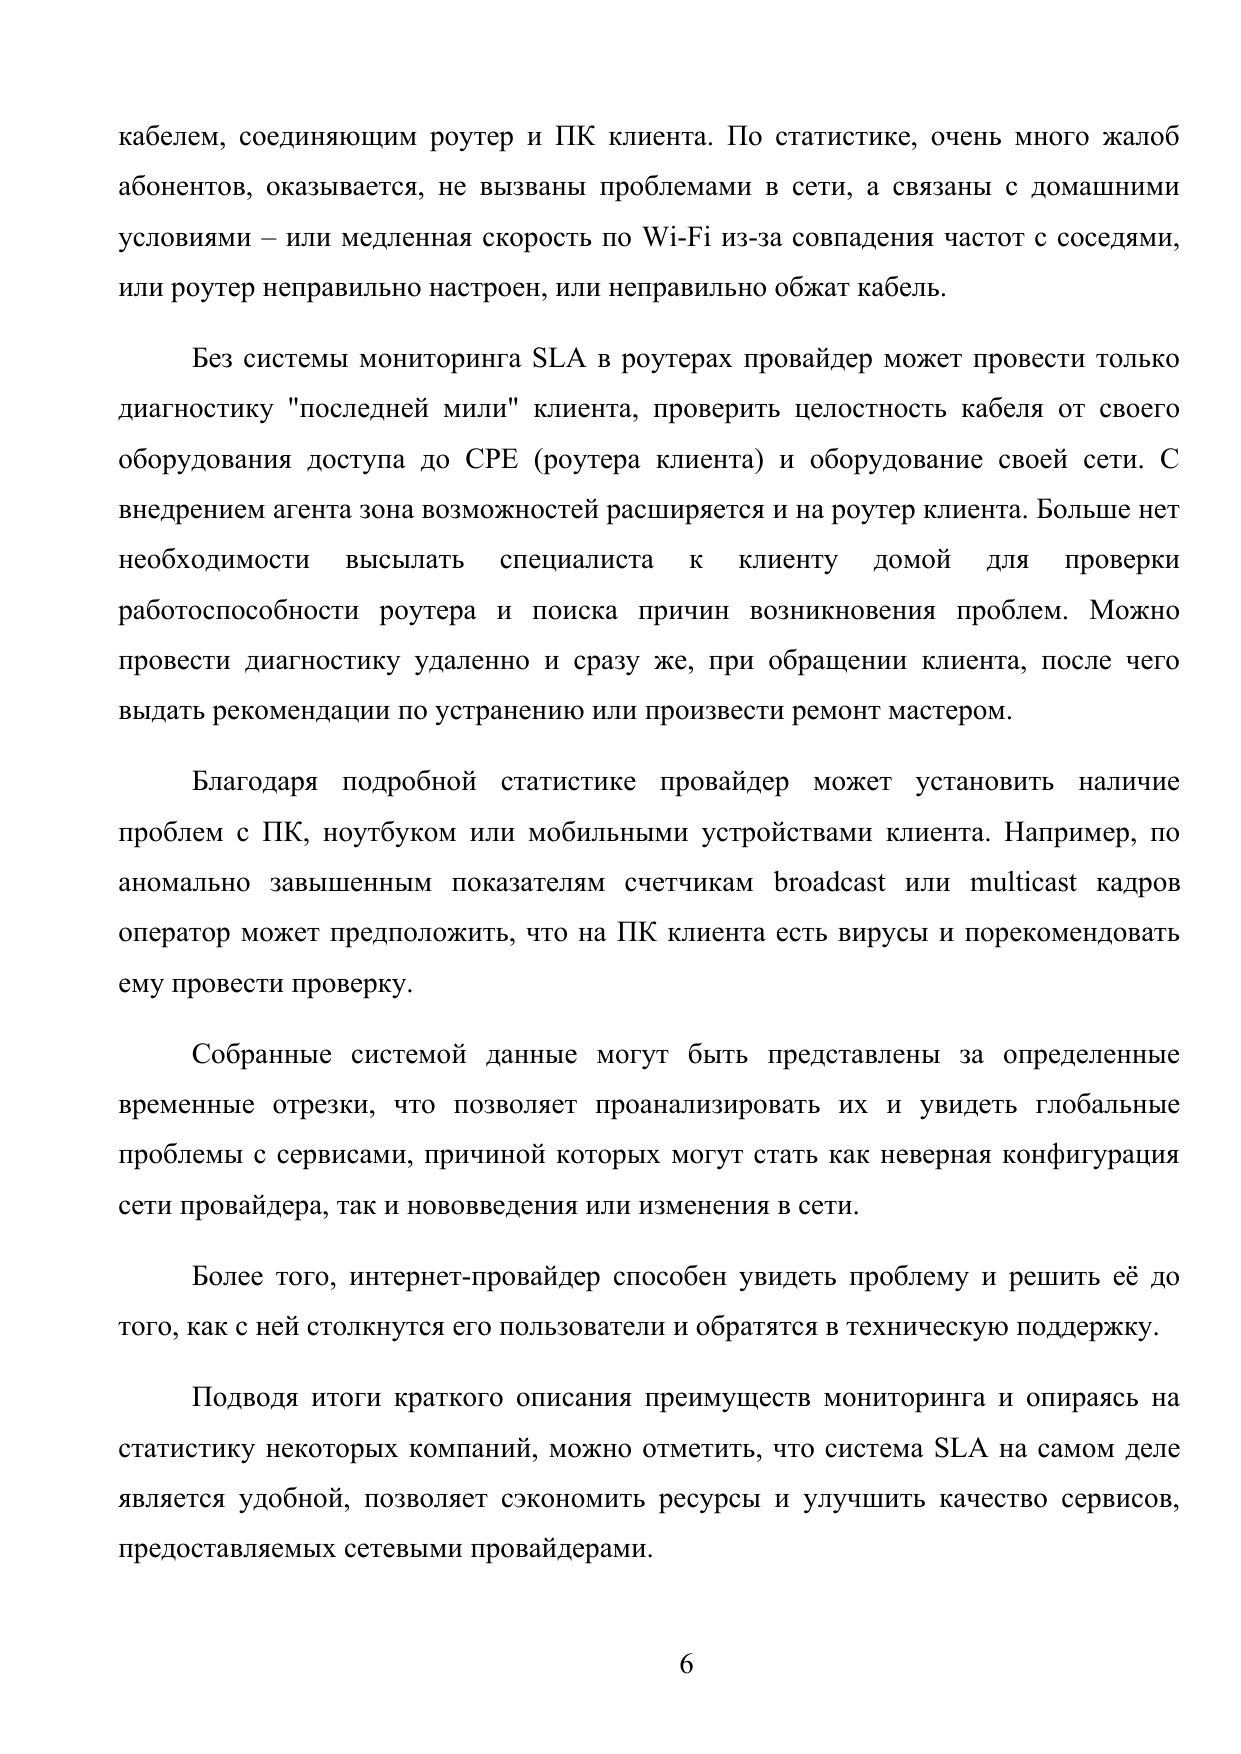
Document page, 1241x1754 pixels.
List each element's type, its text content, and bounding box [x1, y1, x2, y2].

text Более того, интернет-провайдер способен увидеть проблему и решить её до того, как с ней столкнутся его пользователи и обратятся в техническую поддержку. [118, 1258, 1181, 1342]
text Собранные системой данные могут быть представлены за определенные временные отрезки, что позволяет проанализировать их и увидеть глобальные проблемы с сервисами, причиной которых могут стать как неверная конфигурация сети провайдера, так и нововведения или изменения в сети. [118, 1036, 1181, 1220]
text Подводя итоги краткого описания преимуществ мониторинга и опираясь на статистику некоторых компаний, можно отметить, что система SLA на самом деле является удобной, позволяет сэкономить ресурсы и улучшить качество сервисов, предоставляемых сетевыми провайдерами. [118, 1379, 1181, 1564]
text Благодаря подробной статистике провайдер может установить наличие проблем с ПК, ноутбуком или мобильными устройствами клиента. Например, по аномально завышенным показателям счетчикам broadcast или multicast кадров оператор может предположить, что на ПК клиента есть вирусы и порекомендовать ему провести проверку. [118, 763, 1181, 998]
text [118, 118, 1181, 303]
text Без системы мониторинга SLA в роутерах провайдер может провести только диагностику "последней мили" клиента, проверить целостность кабеля от своего оборудования доступа до CPE (роутера клиента) и оборудование своей сети. С внедрением агента зона возможностей расширяется и на роутер клиента. Больше нет необходимости высылать специалиста к клиенту домой для проверки работоспособности роутера и поиска причин возникновения проблем. Можно провести диагностику удаленно и сразу же, при обращении клиента, после чего выдать рекомендации по устранению или произвести ремонт мастером. [118, 340, 1181, 726]
